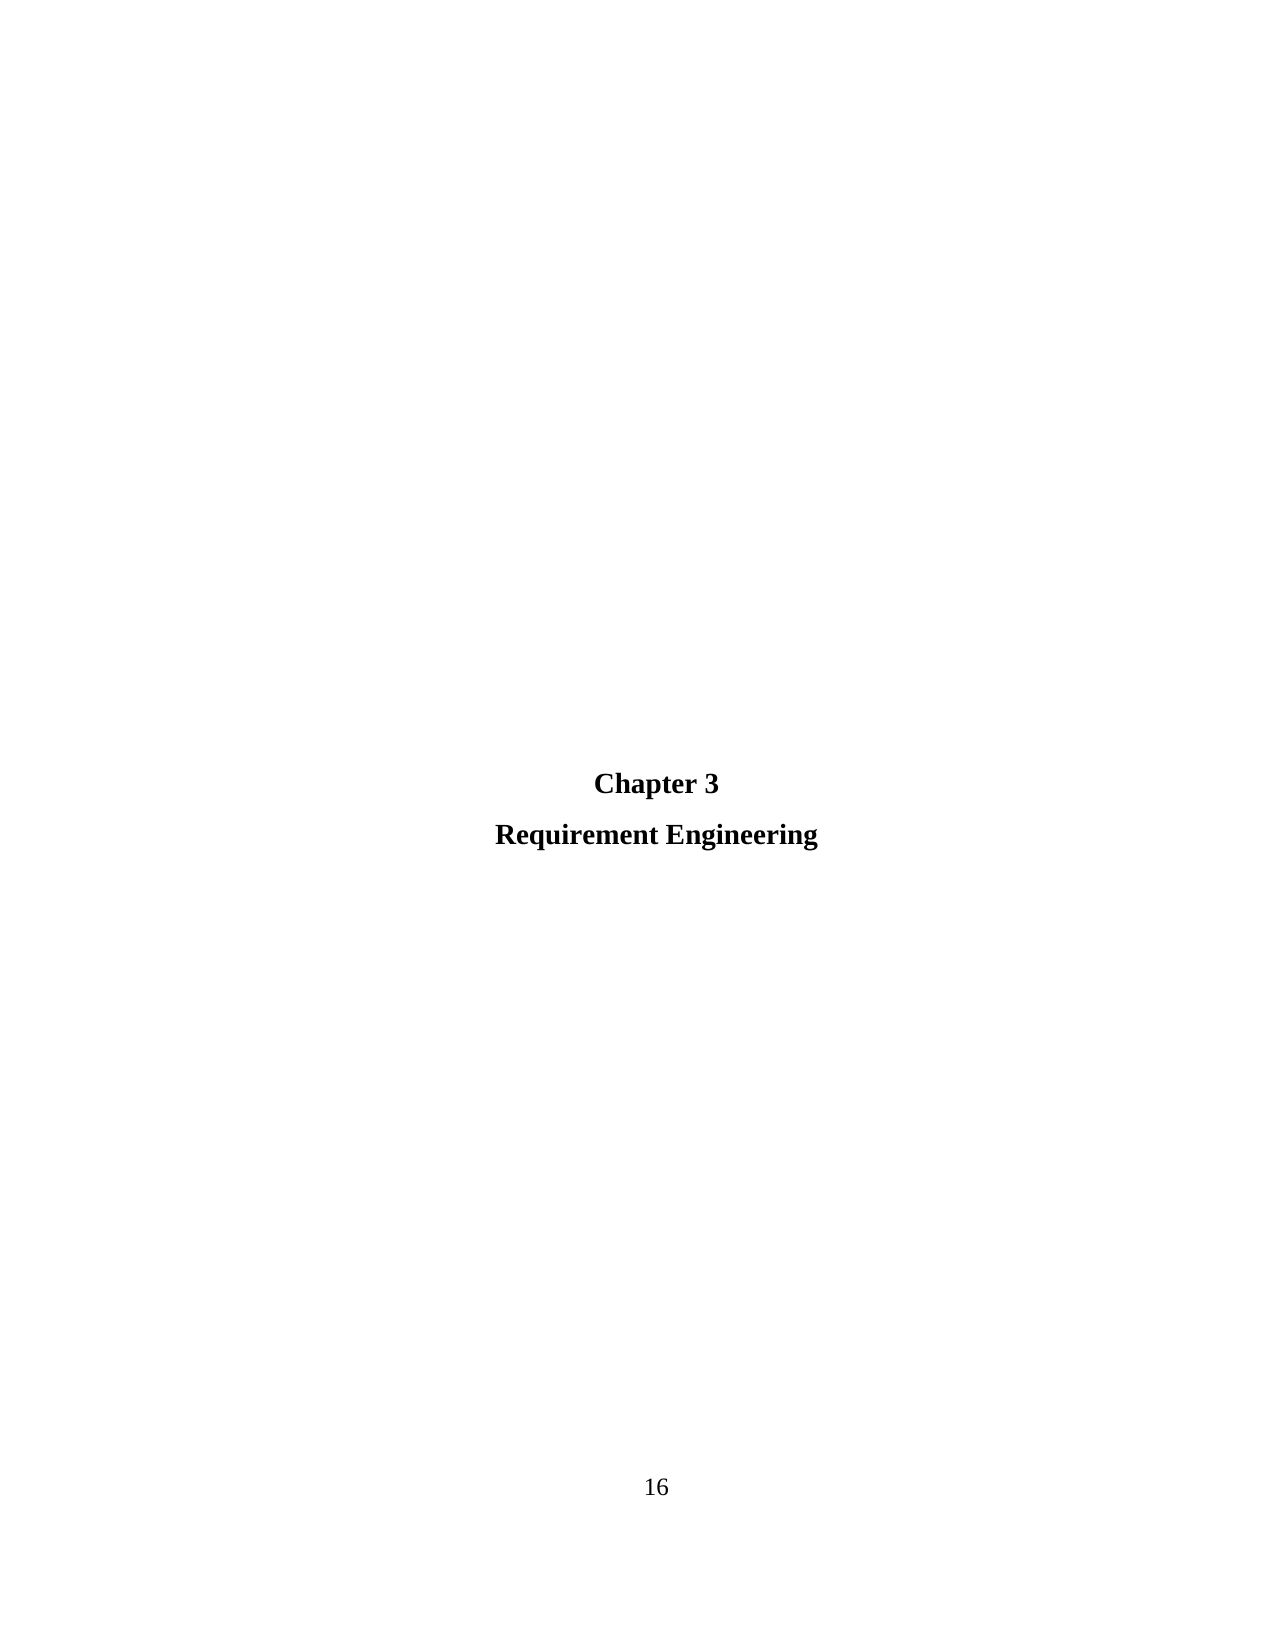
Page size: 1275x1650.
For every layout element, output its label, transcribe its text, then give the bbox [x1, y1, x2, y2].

subtitle Requirement Engineering [187, 817, 1125, 851]
subtitle Chapter 3 [187, 766, 1125, 800]
